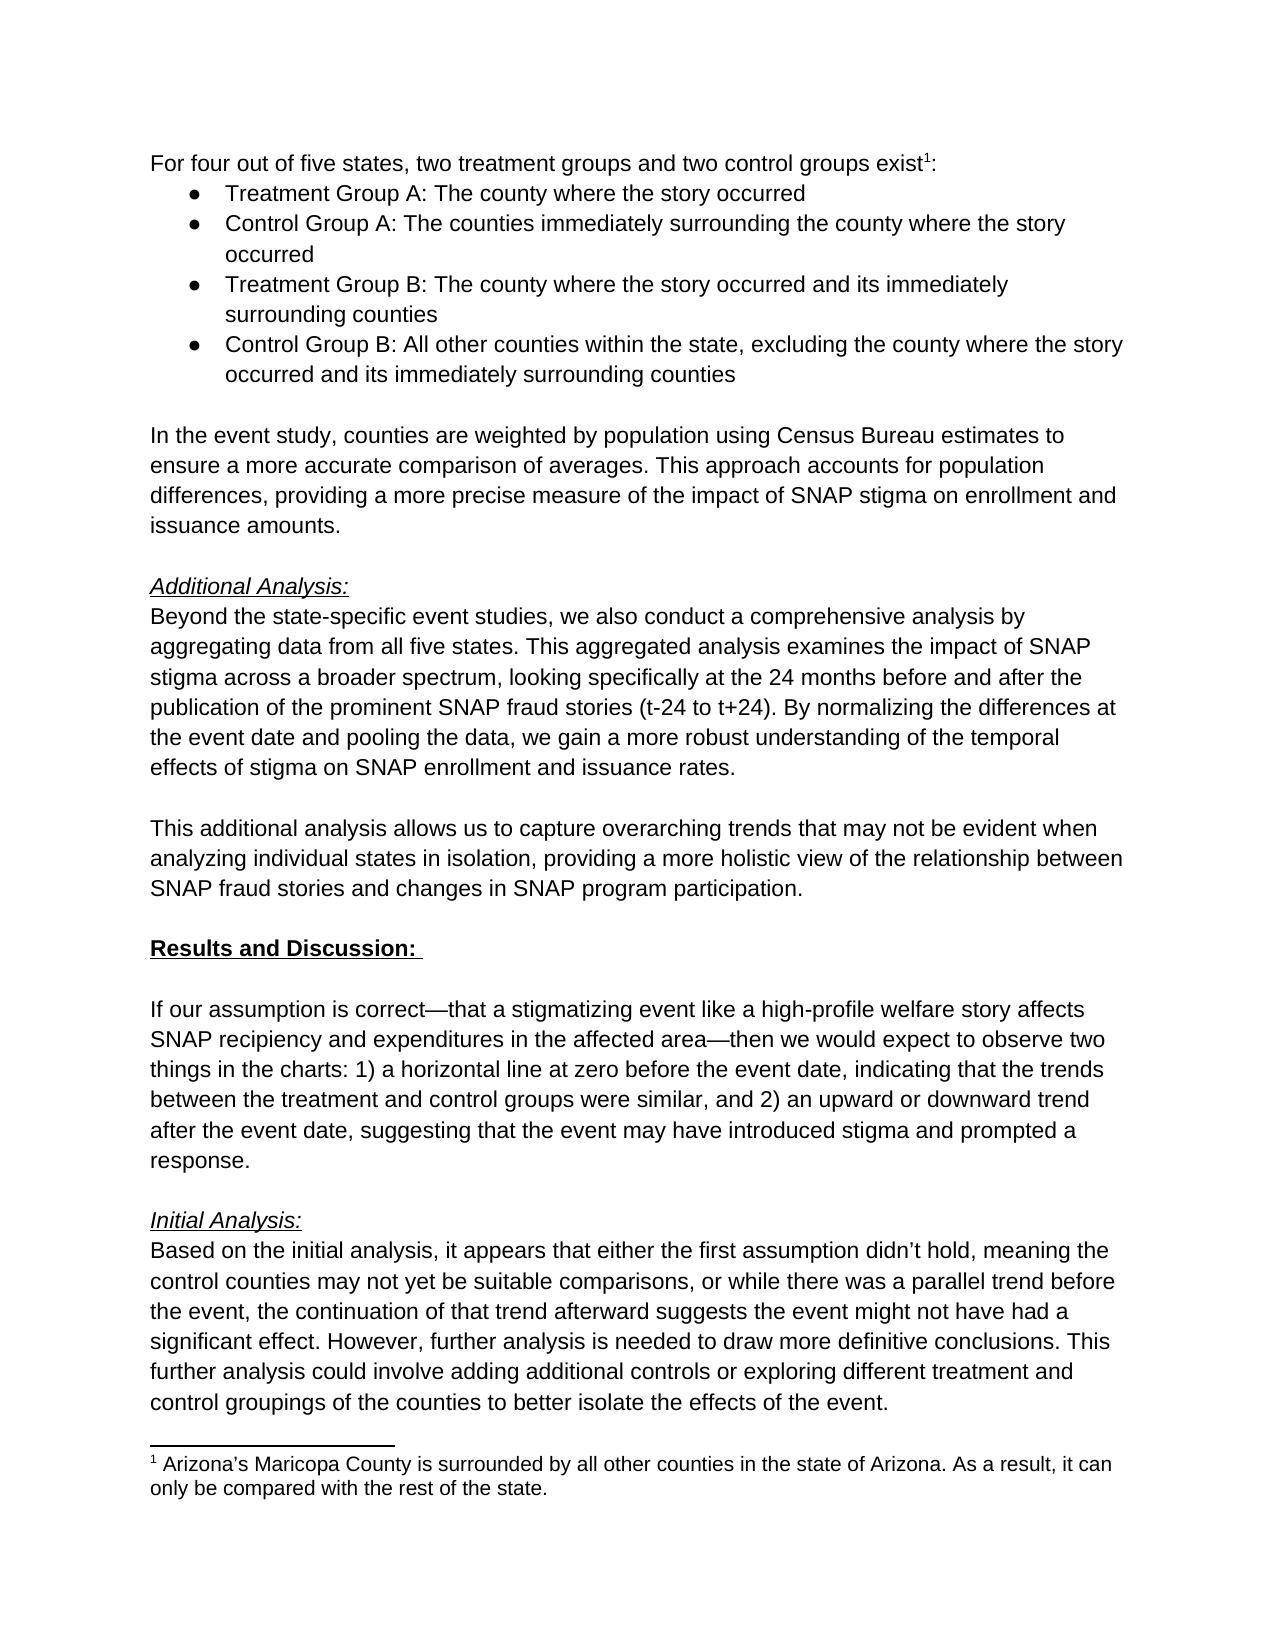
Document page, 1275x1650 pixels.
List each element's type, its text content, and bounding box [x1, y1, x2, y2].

text Based on the initial analysis, it appears that either the first assumption didn’t hold, meaning the control counties may not yet be suitable comparisons, or while there was a parallel trend before the event, the continuation of that trend afterward suggests the event might not have had a significant effect. However, further analysis is needed to draw more definitive conclusions. This further analysis could involve adding additional controls or exploring different treatment and control groupings of the counties to better isolate the effects of the event. [150, 1237, 1125, 1415]
text This additional analysis allows us to capture overarching trends that may not be evident when analyzing individual states in isolation, providing a more holistic view of the relationship between SNAP fraud stories and changes in SNAP program participation. [150, 814, 1125, 901]
text If our assumption is correct—that a stigmatizing event like a high-profile welfare story affects SNAP recipiency and expenditures in the affected area—then we would expect to observe two things in the charts: 1) a horizontal line at zero before the event date, indicating that the trends between the treatment and control groups were similar, and 2) an upward or downward trend after the event date, suggesting that the event may have introduced stigma and prompted a response. [150, 996, 1125, 1173]
text Additional Analysis: [150, 573, 1125, 599]
list Treatment Group A: The county where the story occurred [187, 180, 1125, 207]
text Beyond the state-specific event studies, we also conduct a comprehensive analysis by aggregating data from all five states. This aggregated analysis examines the impact of SNAP stigma across a broader spectrum, looking specifically at the 24 months before and after the publication of the prominent SNAP fraud stories (t-24 to t+24). By normalizing the differences at the event date and pooling the data, we gain a more robust understanding of the temporal effects of stigma on SNAP enrollment and issuance rates. [150, 603, 1125, 781]
text In the event study, counties are weighted by population using Census Bureau estimates to ensure a more accurate comparison of averages. This approach accounts for population differences, providing a more precise measure of the impact of SNAP stigma on enrollment and issuance amounts. [150, 422, 1125, 539]
text For four out of five states, two treatment groups and two control groups exist: [150, 150, 1125, 176]
list Control Group A: The counties immediately surrounding the county where the story occurred [187, 210, 1125, 267]
list Treatment Group B: The county where the story occurred and its immediately surrounding counties [187, 271, 1125, 327]
list Control Group B: All other counties within the state, excluding the county where the story occurred and its immediately surrounding counties [187, 331, 1125, 388]
text Initial Analysis: [150, 1207, 1125, 1234]
text Results and Discussion: [150, 935, 1125, 962]
